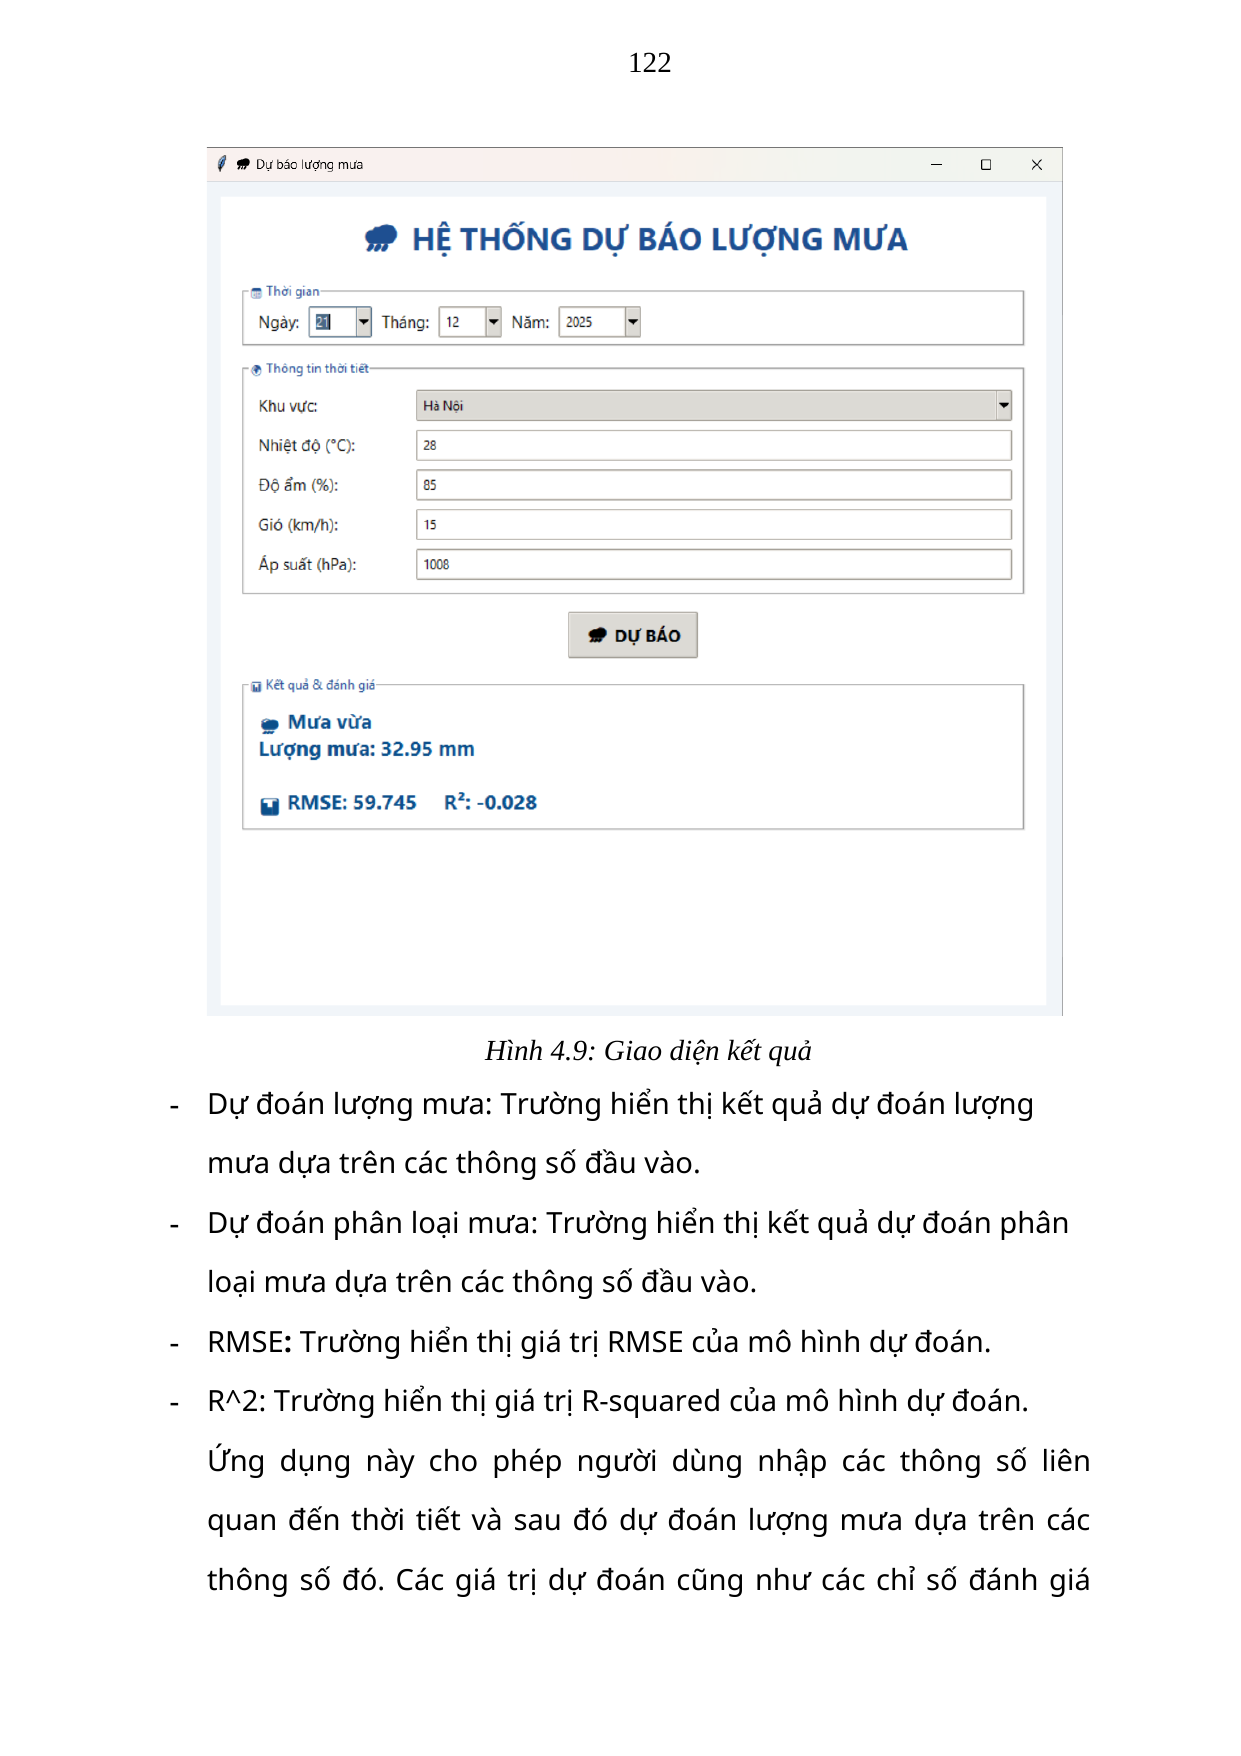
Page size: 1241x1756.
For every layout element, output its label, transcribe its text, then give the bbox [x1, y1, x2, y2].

list Dự đoán phân loại mưa: Trường hiển thị kết quả dự đoán phân loại mưa dựa trên các thông số đầu vào. [169, 1202, 1092, 1301]
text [207, 1440, 1092, 1598]
list R^2: Trường hiển thị giá trị R-squared của mô hình dự đoán. [169, 1380, 1092, 1420]
text Hình 4.9: Giao diện kết quả [207, 1033, 1092, 1066]
list Dự đoán lượng mưa: Trường hiển thị kết quả dự đoán lượng mưa dựa trên các thông số đầu vào. [169, 1083, 1092, 1182]
picture [206, 147, 1063, 1016]
list RMSE: Trường hiển thị giá trị RMSE của mô hình dự đoán. [169, 1321, 1092, 1361]
